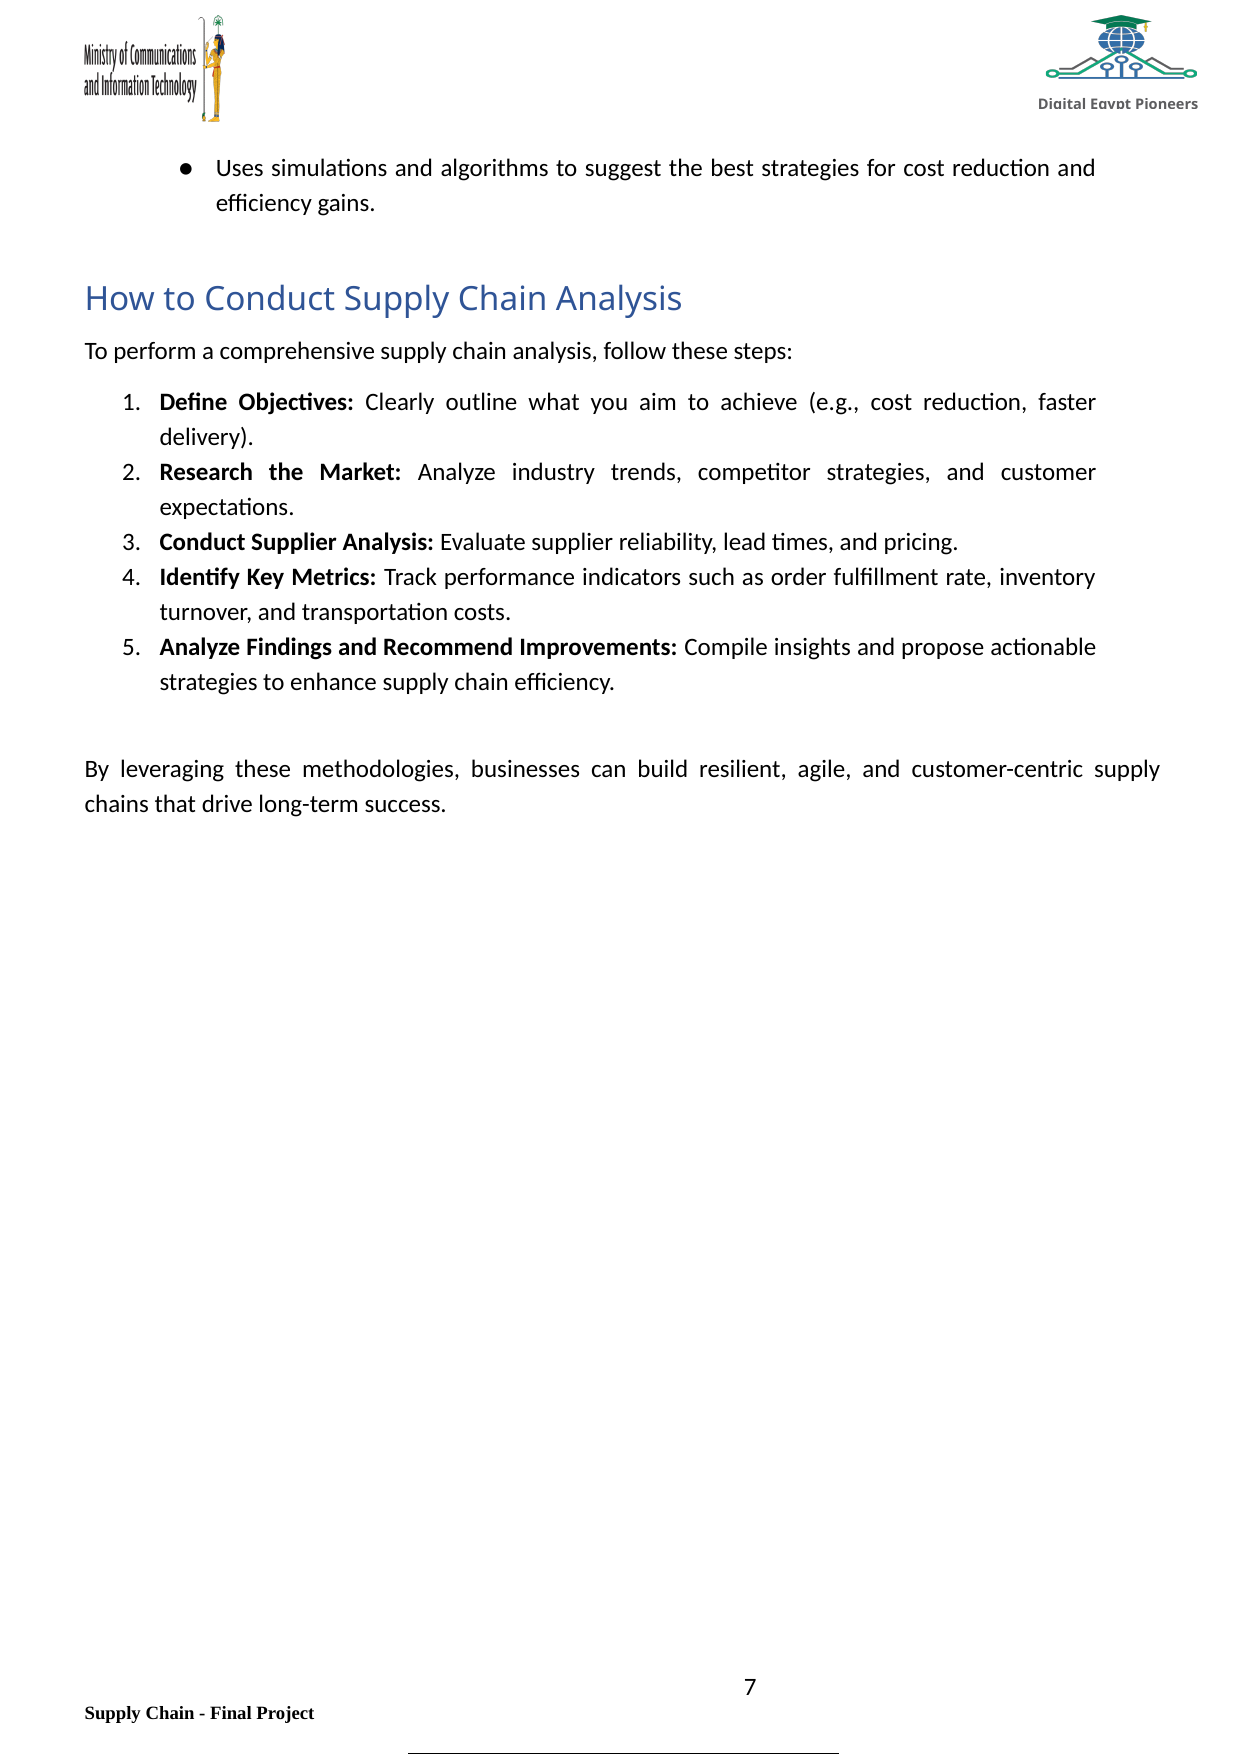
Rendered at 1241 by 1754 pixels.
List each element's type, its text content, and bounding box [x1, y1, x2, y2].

list Identify Key Metrics: Track performance indicators such as order fulfillment rate, inventory turnover, and transportation costs. [122, 561, 1097, 627]
subtitle How to Conduct Supply Chain Analysis [84, 274, 1162, 320]
picture [84, 15, 225, 122]
list Analyze Findings and Recommend Improvements: Compile insights and propose actionable strategies to enhance supply chain efficiency. [122, 631, 1097, 697]
text By leveraging these methodologies, businesses can build resilient, agile, and customer-centric supply chains that drive long-term success. [84, 753, 1162, 819]
text To perform a comprehensive supply chain analysis, follow these steps: [84, 335, 1162, 365]
picture [1045, 15, 1197, 82]
list Research the Market: Analyze industry trends, competitor strategies, and customer expectations. [122, 456, 1097, 522]
list Define Objectives: Clearly outline what you aim to achieve (e.g., cost reduction, faster delivery). [122, 386, 1097, 452]
list Uses simulations and algorithms to suggest the best strategies for cost reduction and efficiency gains. [178, 153, 1097, 218]
list Conduct Supplier Analysis: Evaluate supplier reliability, lead times, and pricing. [122, 526, 1097, 557]
